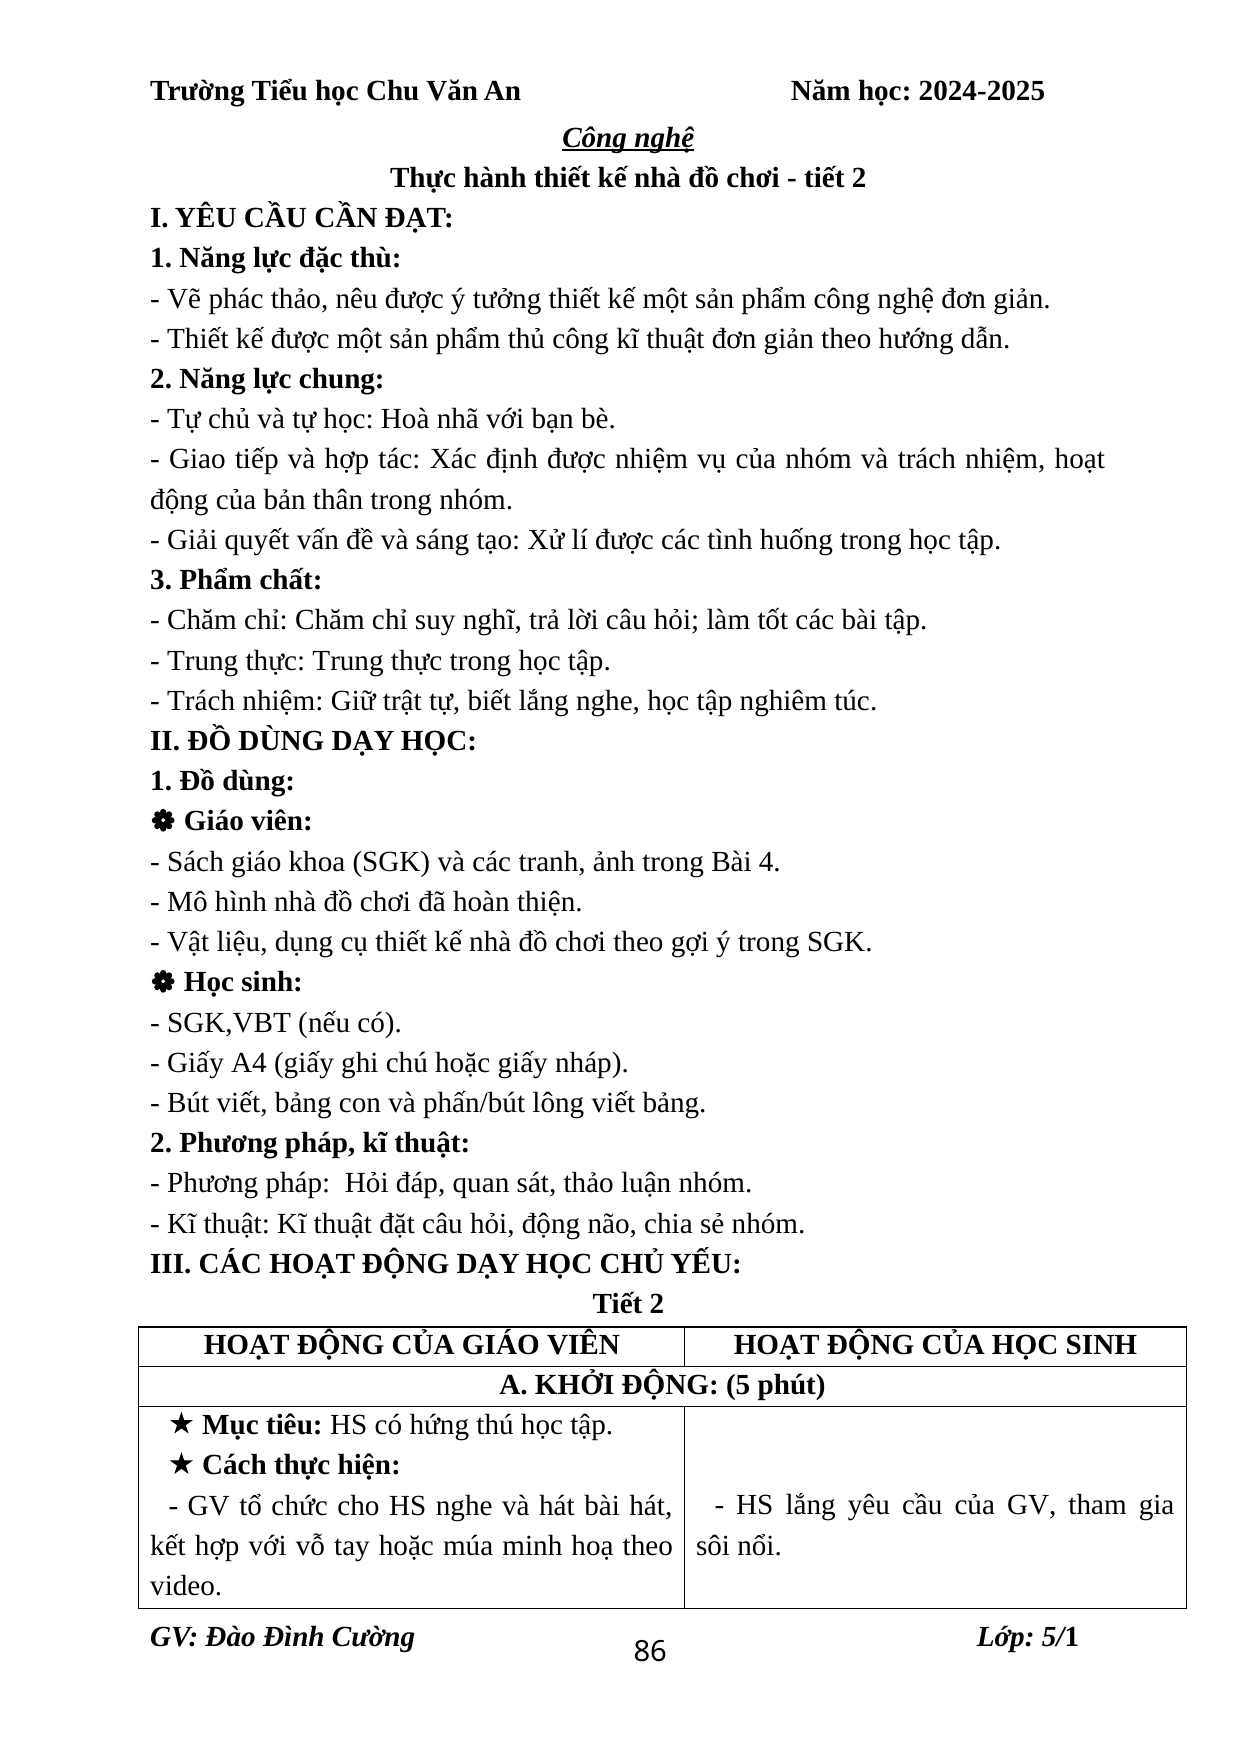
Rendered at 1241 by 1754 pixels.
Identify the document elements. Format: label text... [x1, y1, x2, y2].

text - Trách nhiệm: Giữ trật tự, biết lắng nghe, học tập nghiêm túc. [150, 683, 1106, 716]
text III. CÁC HOẠT ĐỘNG DẠY HỌC CHỦ YẾU: [150, 1246, 1106, 1279]
text - Giấy A4 (giấy ghi chú hoặc giấy nháp). [150, 1045, 1106, 1078]
text 2. Phương pháp, kĩ thuật: [150, 1125, 1106, 1159]
text II. ĐỒ DÙNG DẠY HỌC: [150, 723, 1106, 757]
table_header HOẠT ĐỘNG CỦA HỌC SINH [685, 1328, 1186, 1366]
text 2. Năng lực chung: [150, 361, 1106, 395]
text Học sinh: [150, 964, 1106, 998]
text - Giao tiếp và hợp tác: Xác định được nhiệm vụ của nhóm và trách nhiệm, hoạt động của bản thân trong nhóm. [150, 442, 1106, 515]
text 1. Năng lực đặc thù: [150, 241, 1106, 274]
text - Mô hình nhà đồ chơi đã hoàn thiện. [150, 884, 1106, 918]
text - Trung thực: Trung thực trong học tập. [150, 643, 1106, 676]
text - Vẽ phác thảo, nêu được ý tưởng thiết kế một sản phẩm công nghệ đơn giản. [150, 281, 1106, 314]
text Giáo viên: [150, 803, 1106, 837]
text Thực hành thiết kế nhà đồ chơi - tiết 2 [150, 160, 1106, 194]
text Tiết 2 [150, 1286, 1106, 1320]
text - Thiết kế được một sản phẩm thủ công kĩ thuật đơn giản theo hướng dẫn. [150, 321, 1106, 354]
text - Phương pháp: Hỏi đáp, quan sát, thảo luận nhóm. [150, 1166, 1106, 1199]
text - Giải quyết vấn đề và sáng tạo: Xử lí được các tình huống trong học tập. [150, 522, 1106, 556]
text 1. Đồ dùng: [150, 763, 1106, 797]
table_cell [139, 1407, 684, 1608]
table_cell A. KHỞI ĐỘNG: (5 phút) [139, 1367, 1186, 1406]
text I. YÊU CẦU CẦN ĐẠT: [150, 200, 1106, 234]
text - SGK,VBT (nếu có). [150, 1005, 1106, 1038]
text - Bút viết, bảng con và phấn/bút lông viết bảng. [150, 1085, 1106, 1119]
text 3. Phẩm chất: [150, 562, 1106, 596]
text - Sách giáo khoa (SGK) và các tranh, ảnh trong Bài 4. [150, 844, 1106, 877]
text Công nghệ [150, 120, 1106, 153]
text - Vật liệu, dụng cụ thiết kế nhà đồ chơi theo gợi ý trong SGK. [150, 924, 1106, 958]
text - Chăm chỉ: Chăm chỉ suy nghĩ, trả lời câu hỏi; làm tốt các bài tập. [150, 602, 1106, 636]
table_header HOẠT ĐỘNG CỦA GIÁO VIÊN [139, 1328, 684, 1366]
text - Tự chủ và tự học: Hoà nhã với bạn bè. [150, 401, 1106, 435]
text - Kĩ thuật: Kĩ thuật đặt câu hỏi, động não, chia sẻ nhóm. [150, 1206, 1106, 1239]
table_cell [685, 1407, 1186, 1608]
